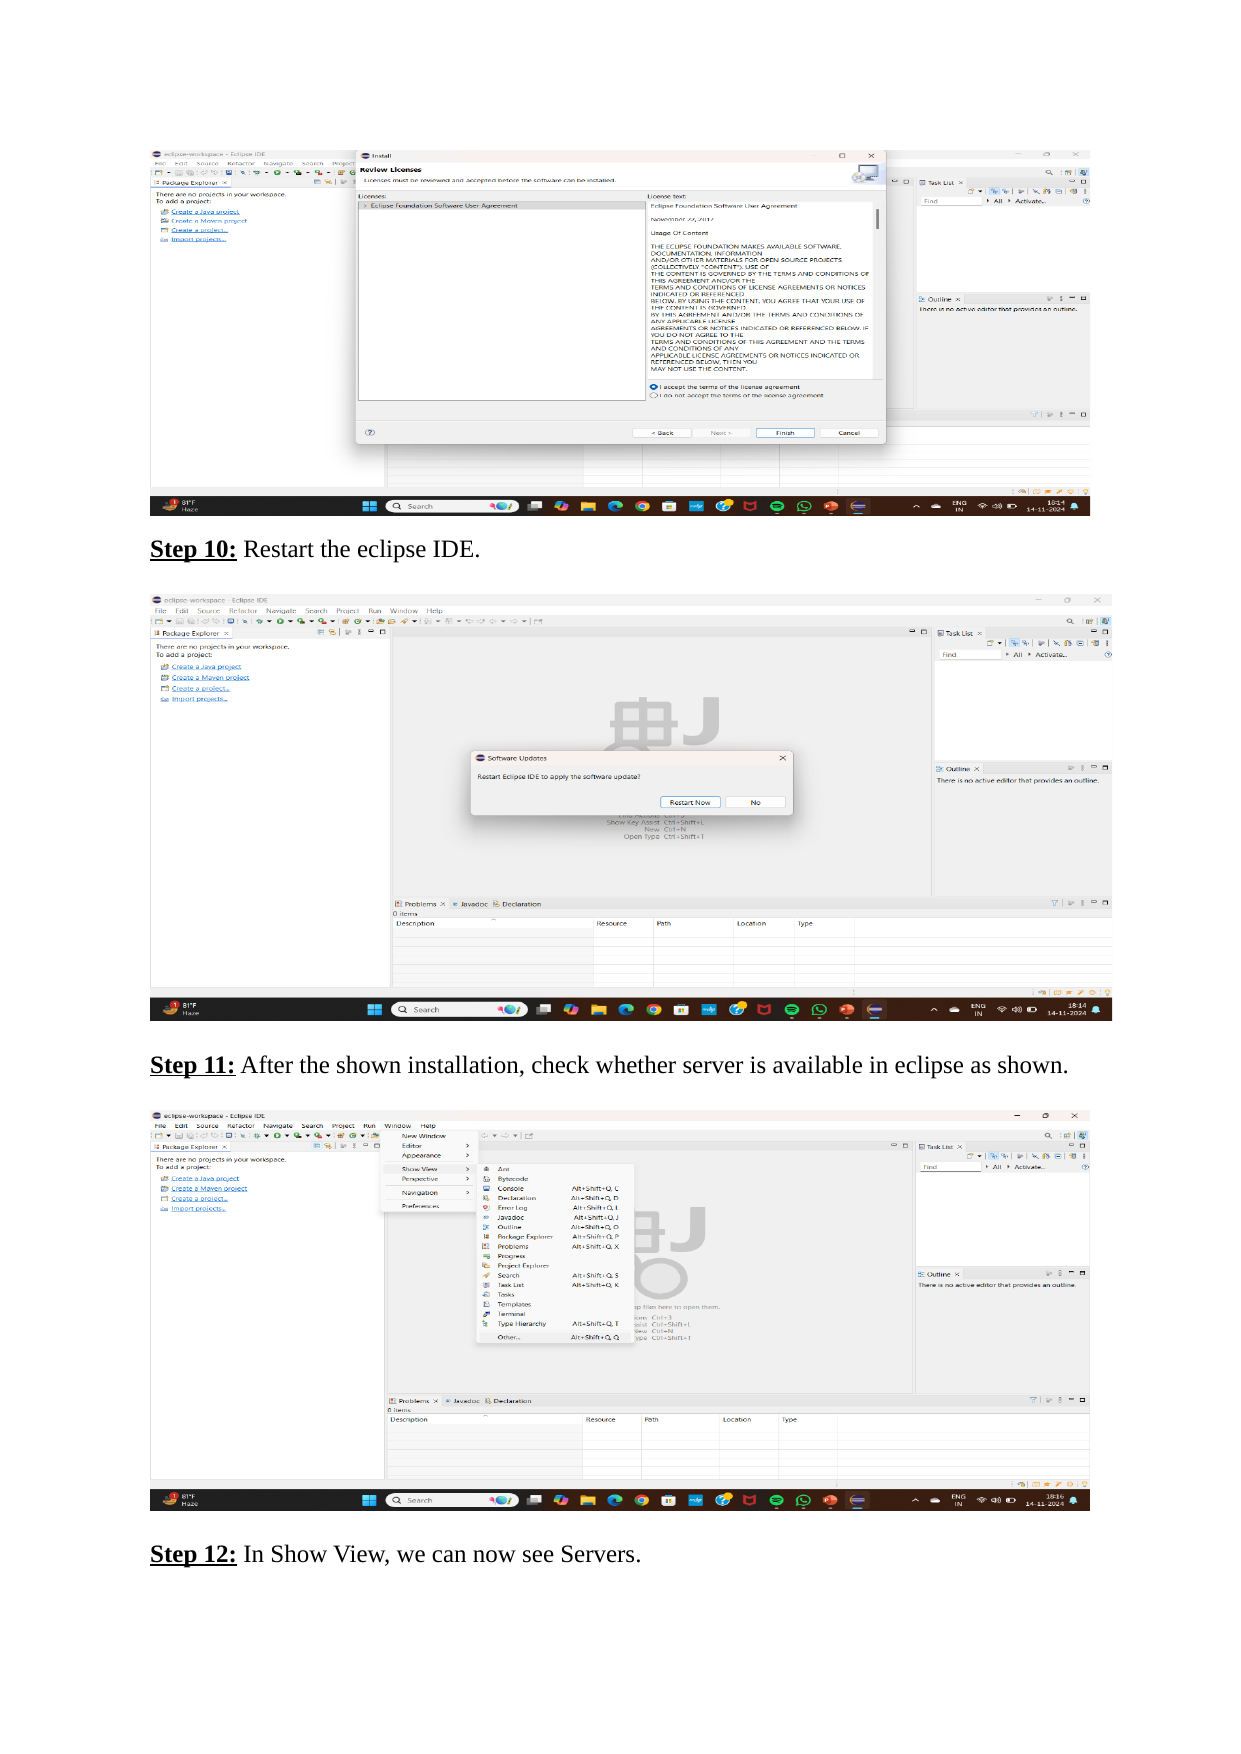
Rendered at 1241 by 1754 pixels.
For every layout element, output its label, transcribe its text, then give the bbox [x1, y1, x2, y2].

picture [150, 594, 1113, 1021]
text Step 11: After the shown installation, check whether server is available in eclipse as shown. [150, 1050, 1090, 1079]
text Step 12: In Show View, we can now see Servers. [150, 1539, 1090, 1568]
picture [150, 150, 1091, 516]
picture [150, 1110, 1090, 1511]
text Step 10: Restart the eclipse IDE. [150, 534, 1090, 563]
